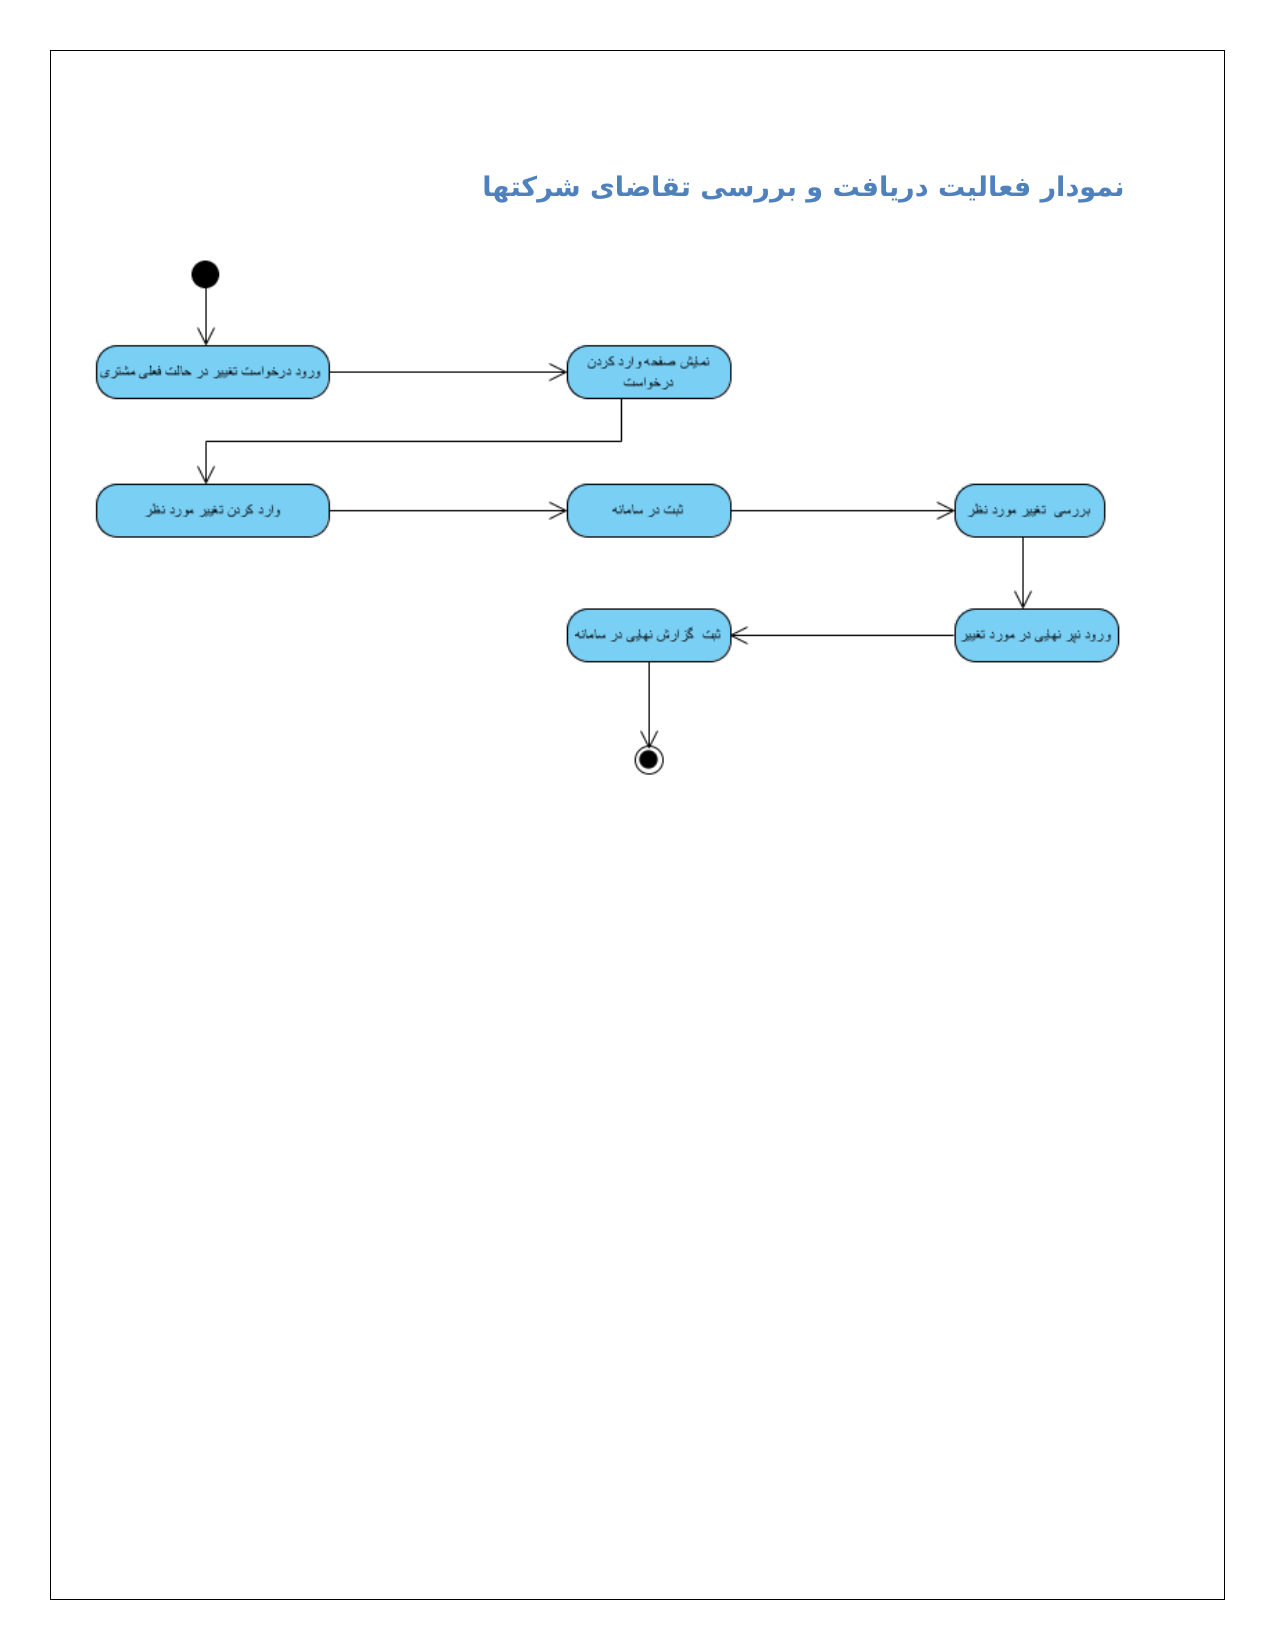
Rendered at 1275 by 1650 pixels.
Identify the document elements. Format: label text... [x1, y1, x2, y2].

picture [92, 258, 1125, 779]
subtitle نمودار فعالیت دریافت و بررسی تقاضای شرکتها [150, 171, 1125, 202]
